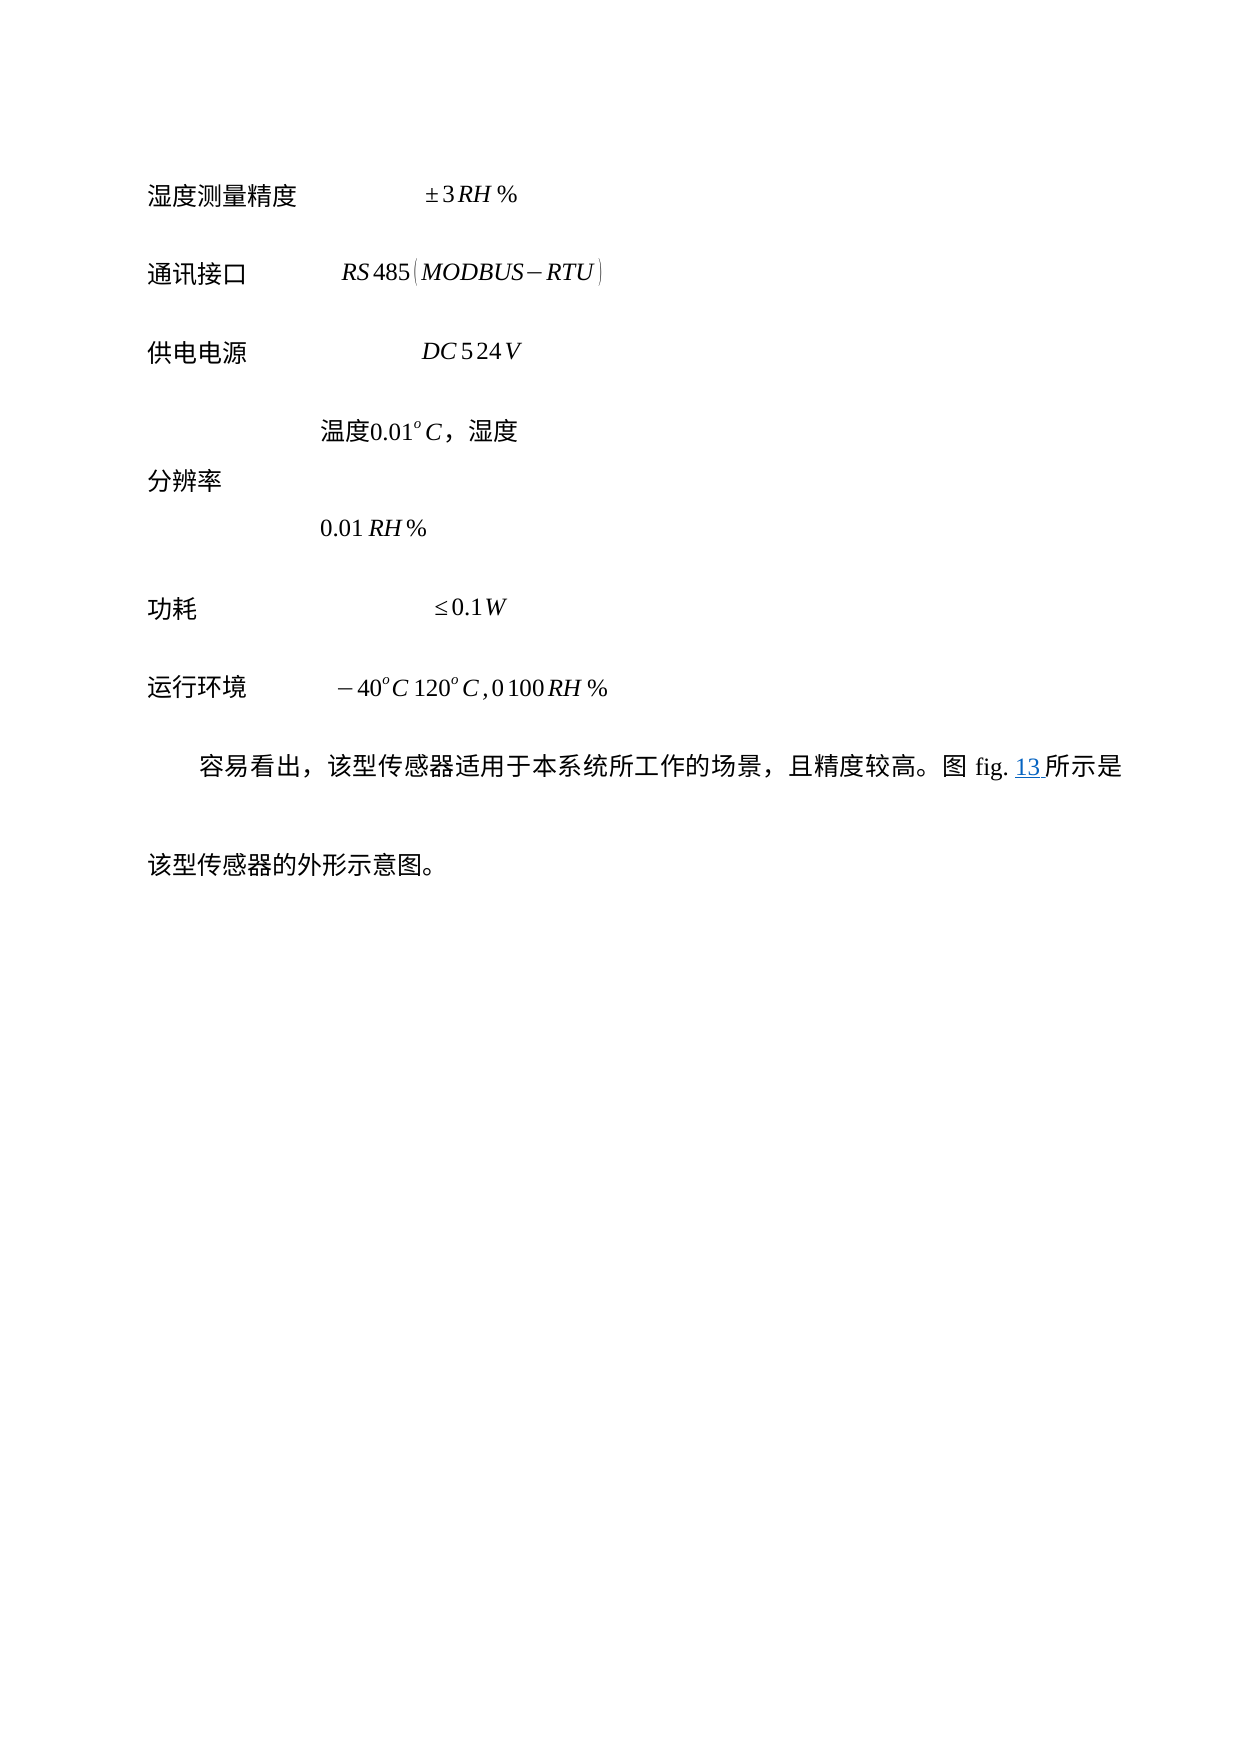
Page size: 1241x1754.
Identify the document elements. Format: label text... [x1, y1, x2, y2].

text 容易看出，该型传感器适用于本系统所工作的场景，且精度较高。图fig. 13所示是该型传感器的外形示意图。 [148, 731, 1122, 897]
table_cell [309, 240, 634, 318]
table_cell 分辨率 [136, 397, 309, 574]
table_cell [309, 653, 634, 731]
table_cell 通讯接口 [136, 240, 309, 318]
table_cell 湿度测量精度 [136, 161, 309, 240]
table_cell 温度，湿度 [309, 397, 634, 574]
table_cell 功耗 [136, 574, 309, 653]
table_cell [309, 161, 634, 240]
table_cell 供电电源 [136, 318, 309, 397]
table_cell [309, 318, 634, 397]
table_cell 运行环境 [136, 653, 309, 731]
table_cell [309, 574, 634, 653]
